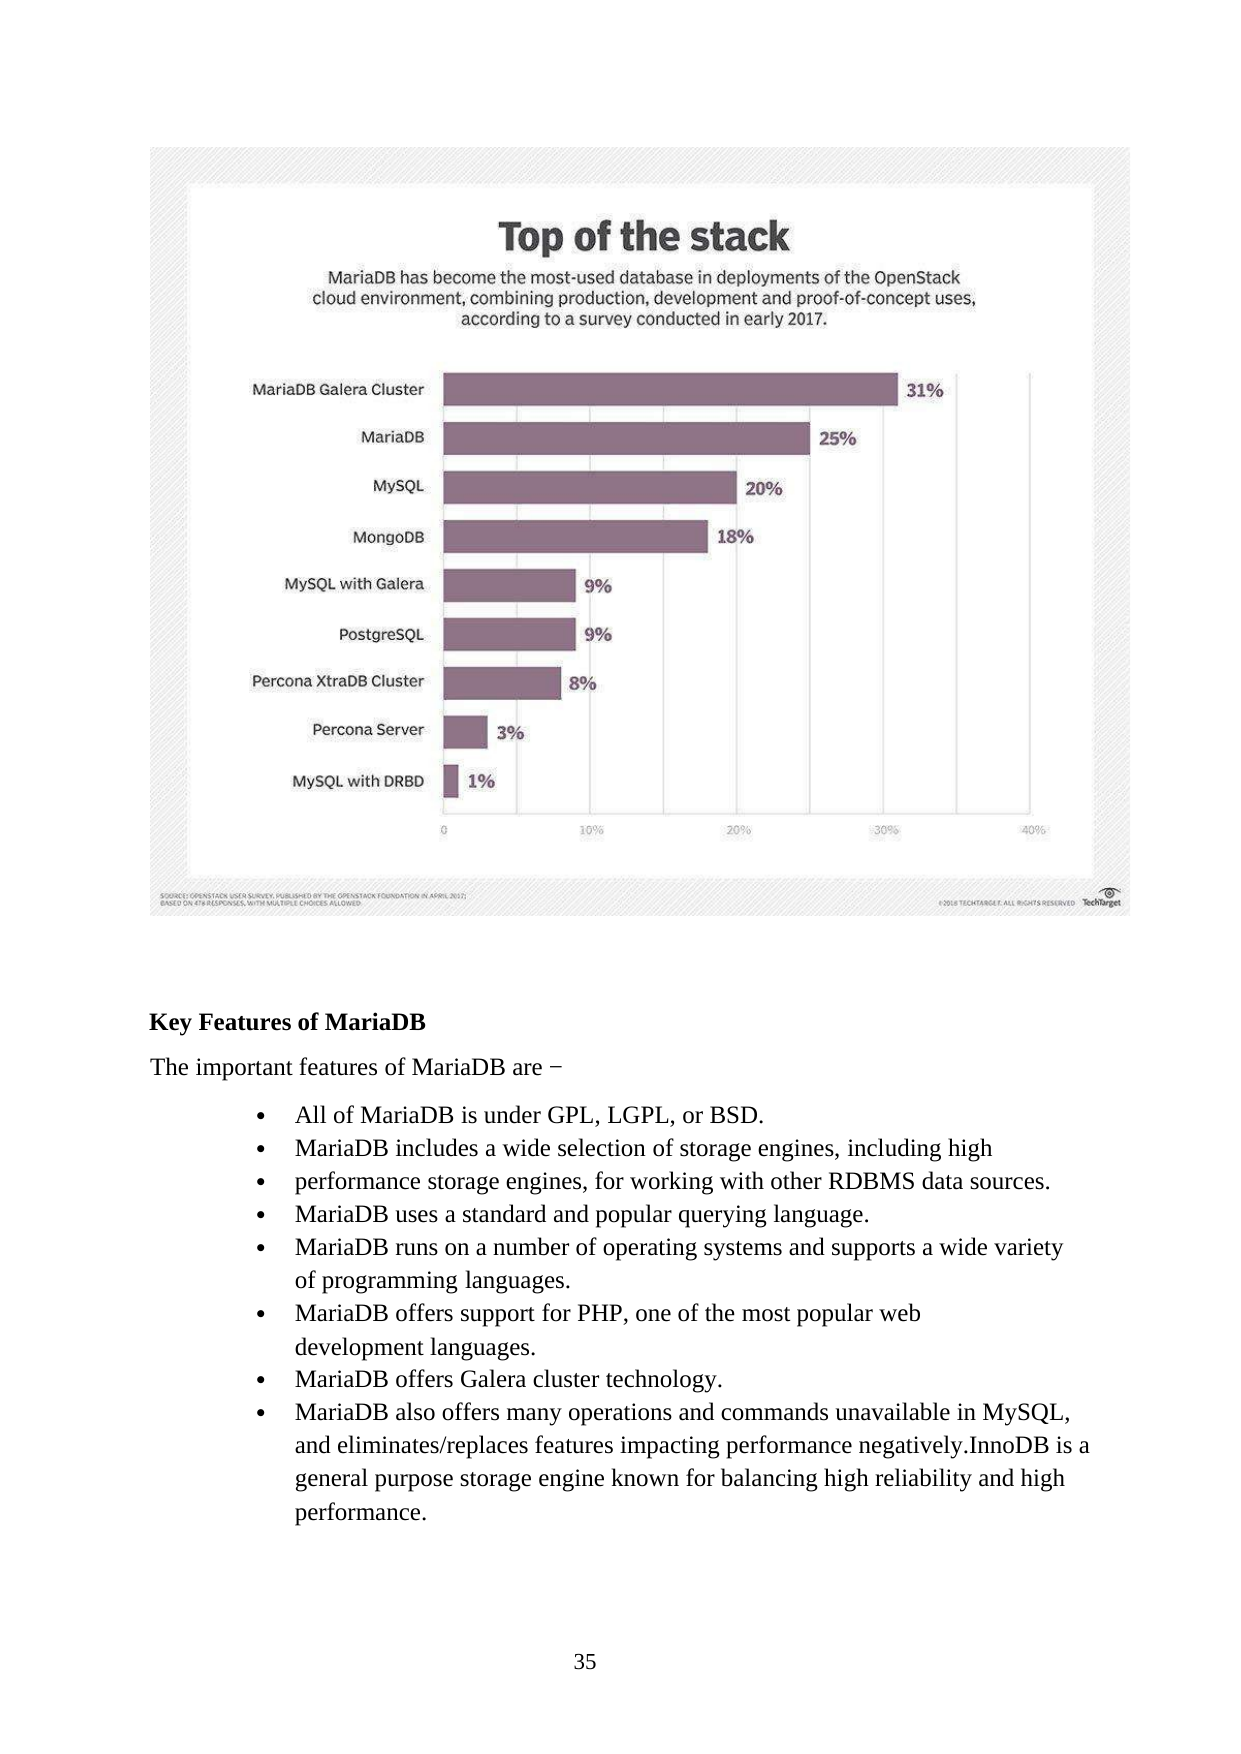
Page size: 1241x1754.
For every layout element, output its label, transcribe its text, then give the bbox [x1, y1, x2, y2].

list MariaDB offers support for PHP, one of the most popular web development languages. [257, 1298, 1054, 1360]
list MariaDB offers Galera cluster technology. [257, 1364, 1228, 1393]
picture [150, 147, 1131, 916]
list performance storage engines, for working with other RDBMS data sources. [257, 1166, 1228, 1195]
subtitle Key Features of MariaDB [149, 1007, 1228, 1036]
list MariaDB includes a wide selection of storage engines, including high [257, 1133, 1228, 1162]
list MariaDB uses a standard and popular querying language. [257, 1199, 1228, 1228]
list MariaDB runs on a number of operating systems and supports a wide variety of programming languages. [257, 1232, 1065, 1294]
text The important features of MariaDB are − [150, 1052, 1228, 1081]
list All of MariaDB is under GPL, LGPL, or BSD. [257, 1100, 1228, 1129]
list MariaDB also offers many operations and commands unavailable in MySQL, and eliminates/replaces features impacting performance negatively.InnoDB is a general purpose storage engine known for balancing high reliability and high performance. [257, 1397, 1090, 1525]
